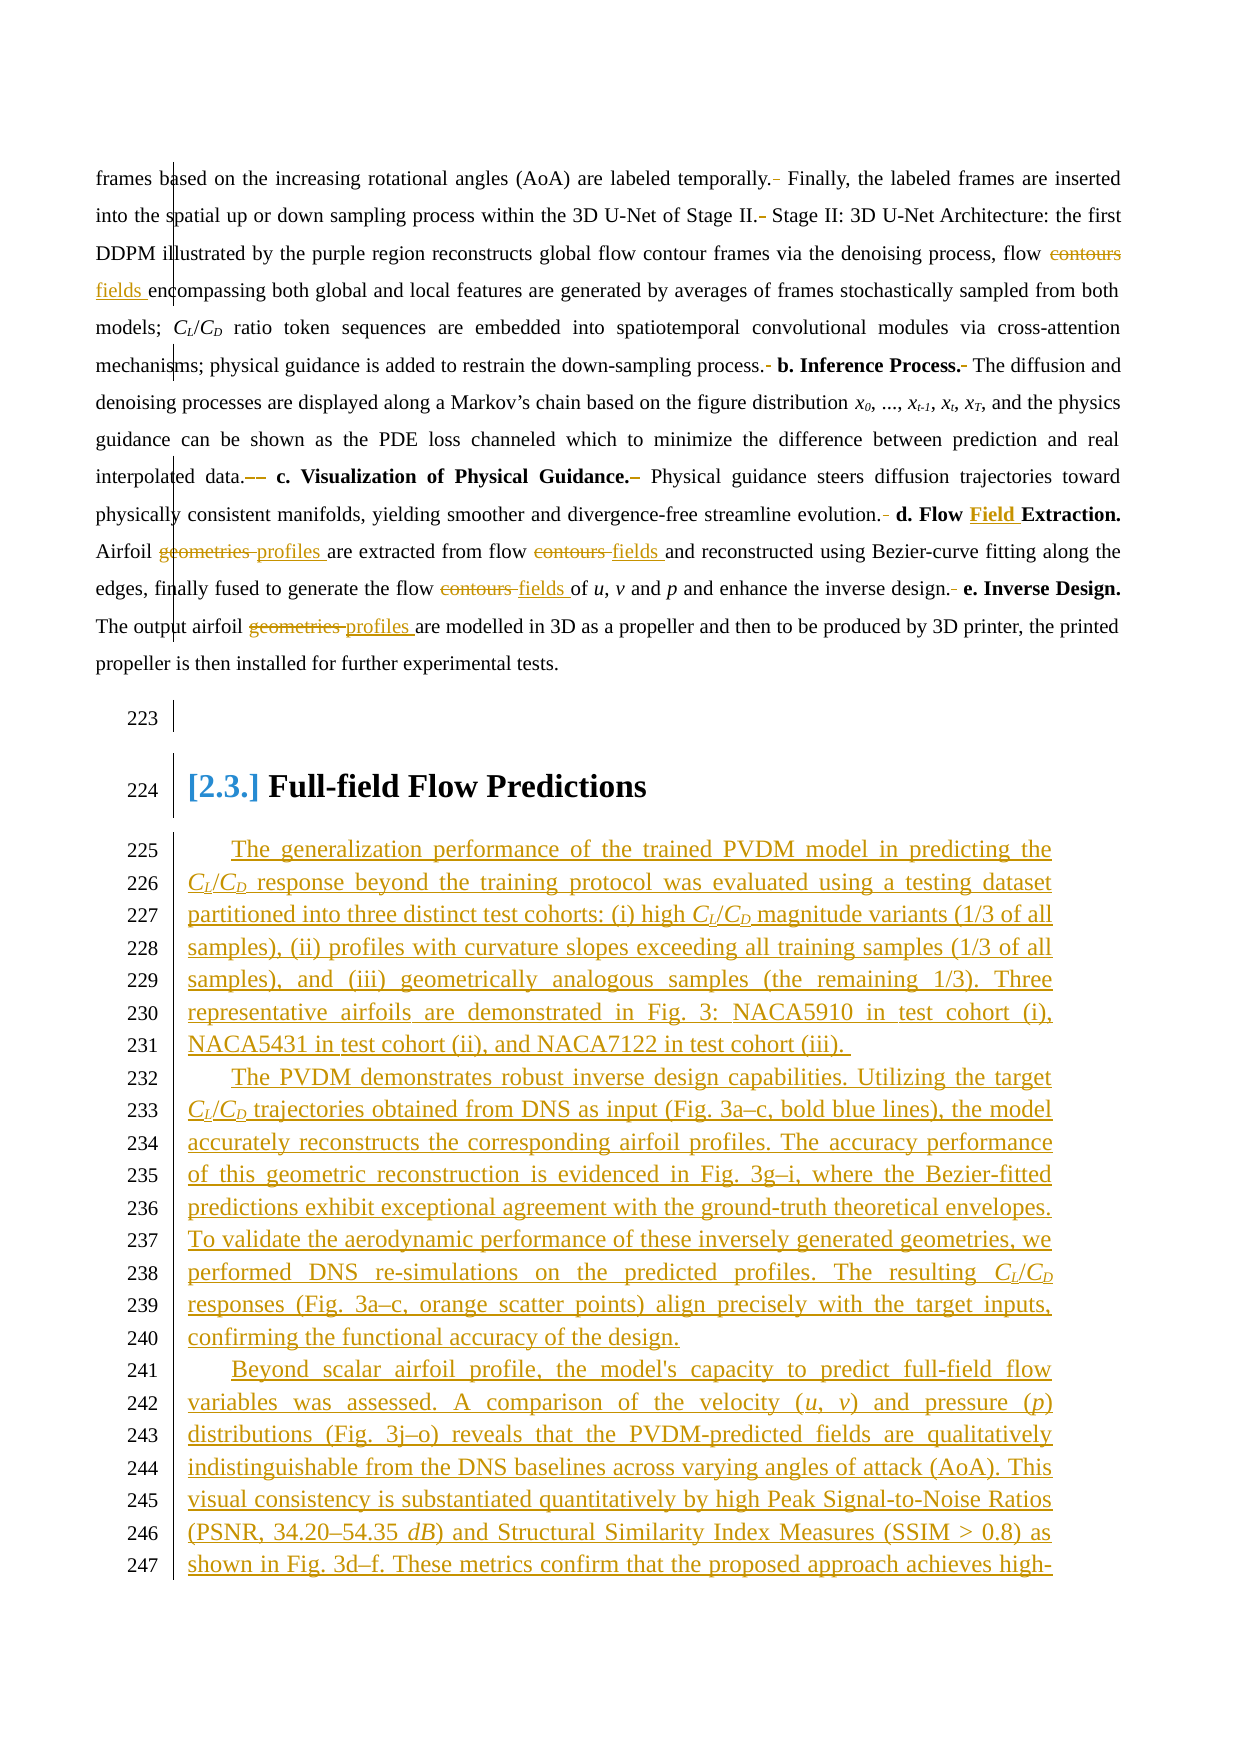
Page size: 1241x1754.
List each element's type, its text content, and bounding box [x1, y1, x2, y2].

subtitle Full-field Flow Predictions [187, 753, 1053, 818]
